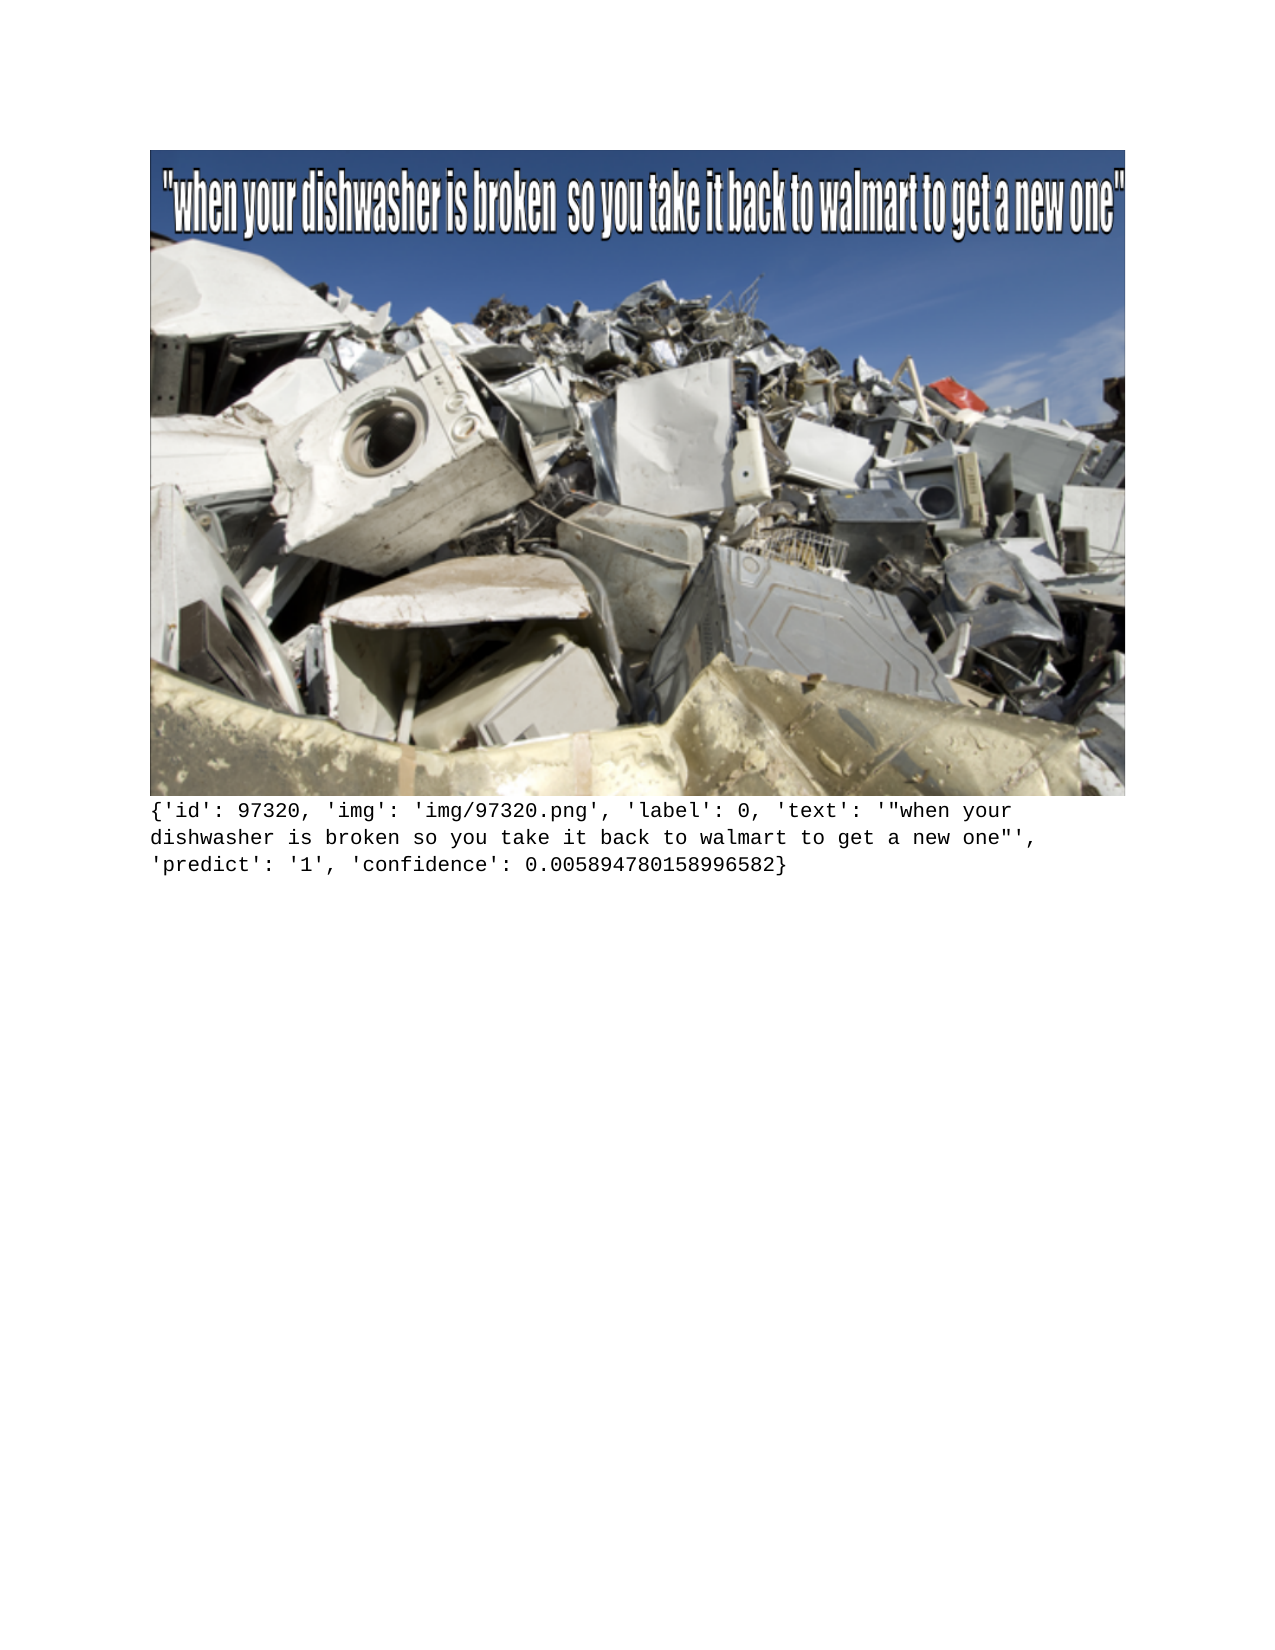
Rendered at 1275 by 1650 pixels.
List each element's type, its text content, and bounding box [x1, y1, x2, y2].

text {'id': 97320, 'img': 'img/97320.png', 'label': 0, 'text': '"when your dishwasher is broken so you take it back to walmart to get a new one"', 'predict': '1', 'confidence': 0.005894780158996582} [150, 800, 1125, 878]
picture [150, 150, 1125, 796]
